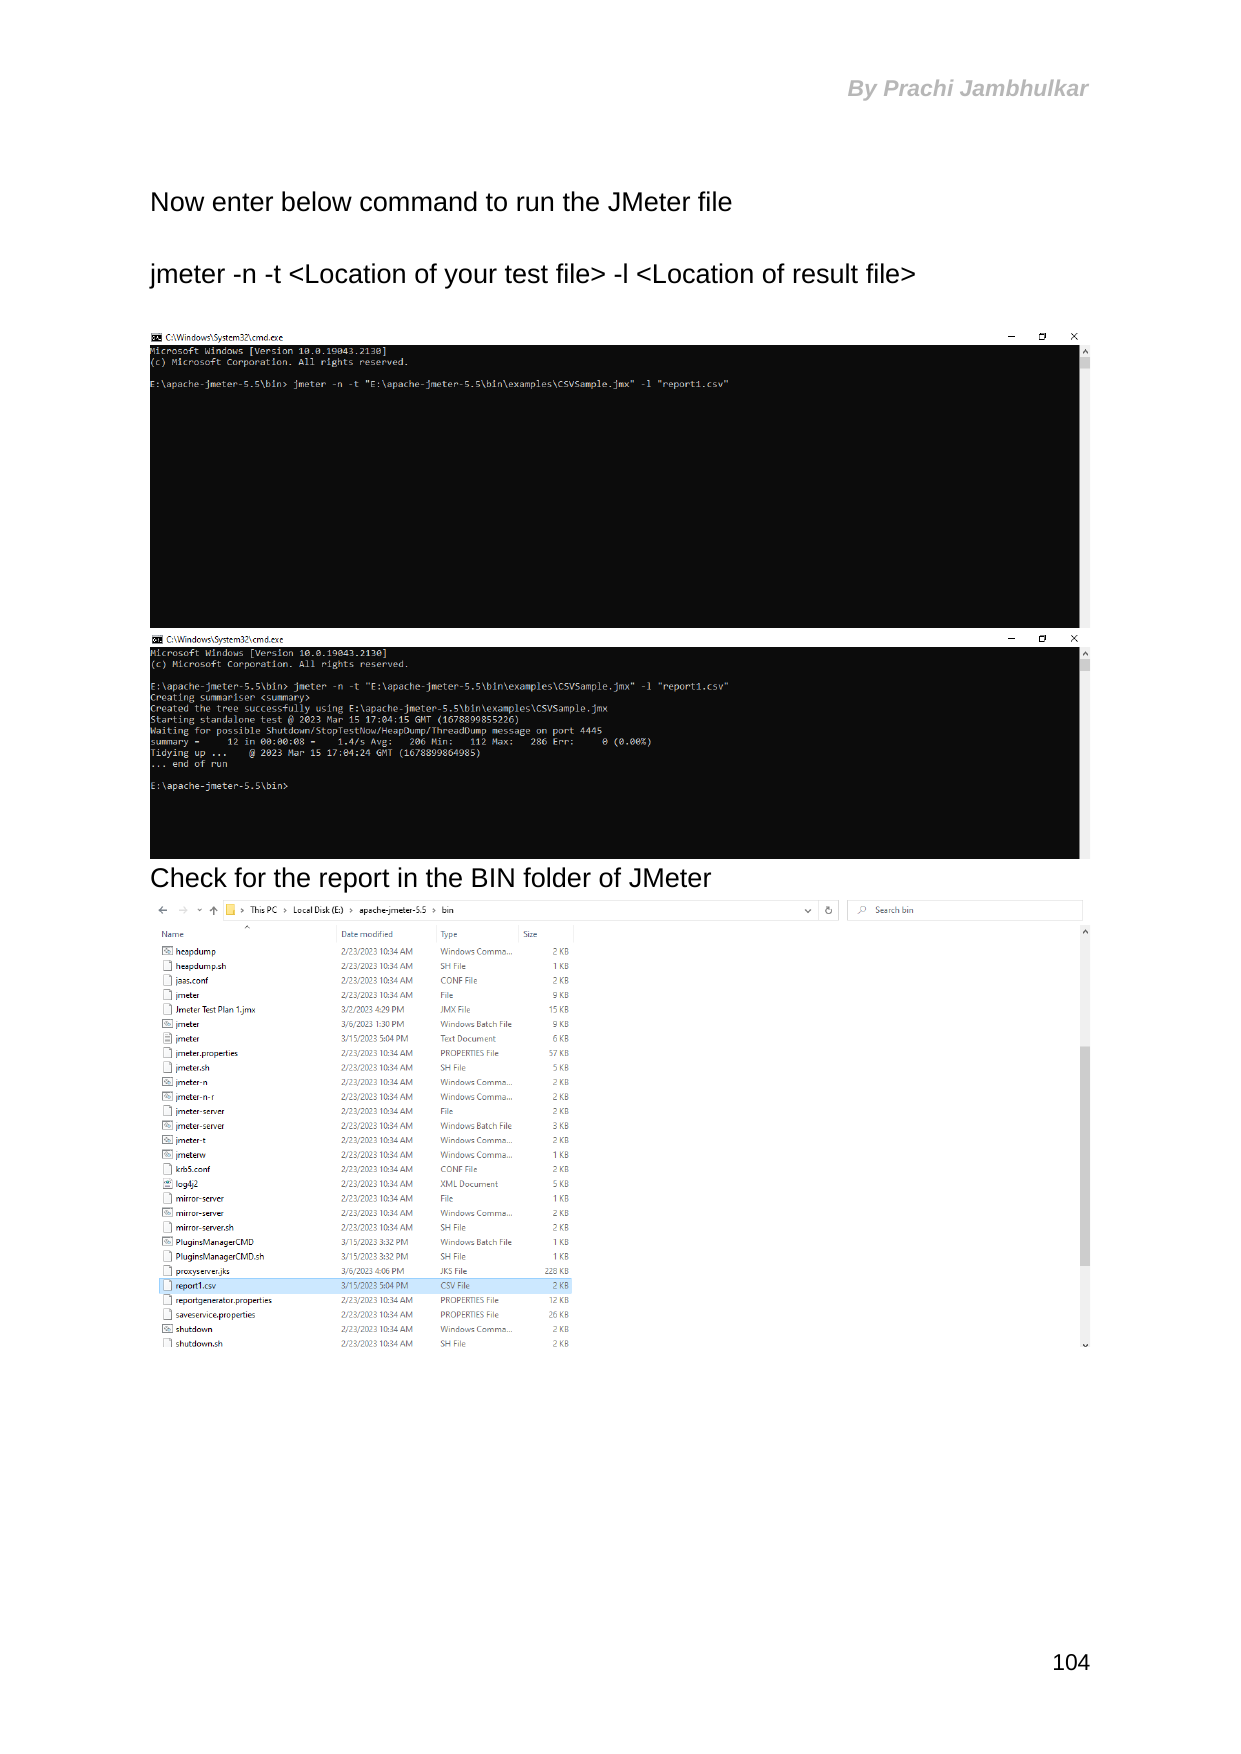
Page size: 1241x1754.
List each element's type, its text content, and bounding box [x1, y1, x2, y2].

text Check for the report in the BIN folder of JMeter [150, 862, 1090, 894]
picture [150, 329, 1091, 628]
picture [150, 898, 1091, 1347]
text Now enter below command to run the JMeter file [150, 186, 1090, 217]
picture [150, 631, 1091, 859]
text jmeter -n -t <Location of your test file> -l <Location of result file> [150, 258, 1090, 289]
